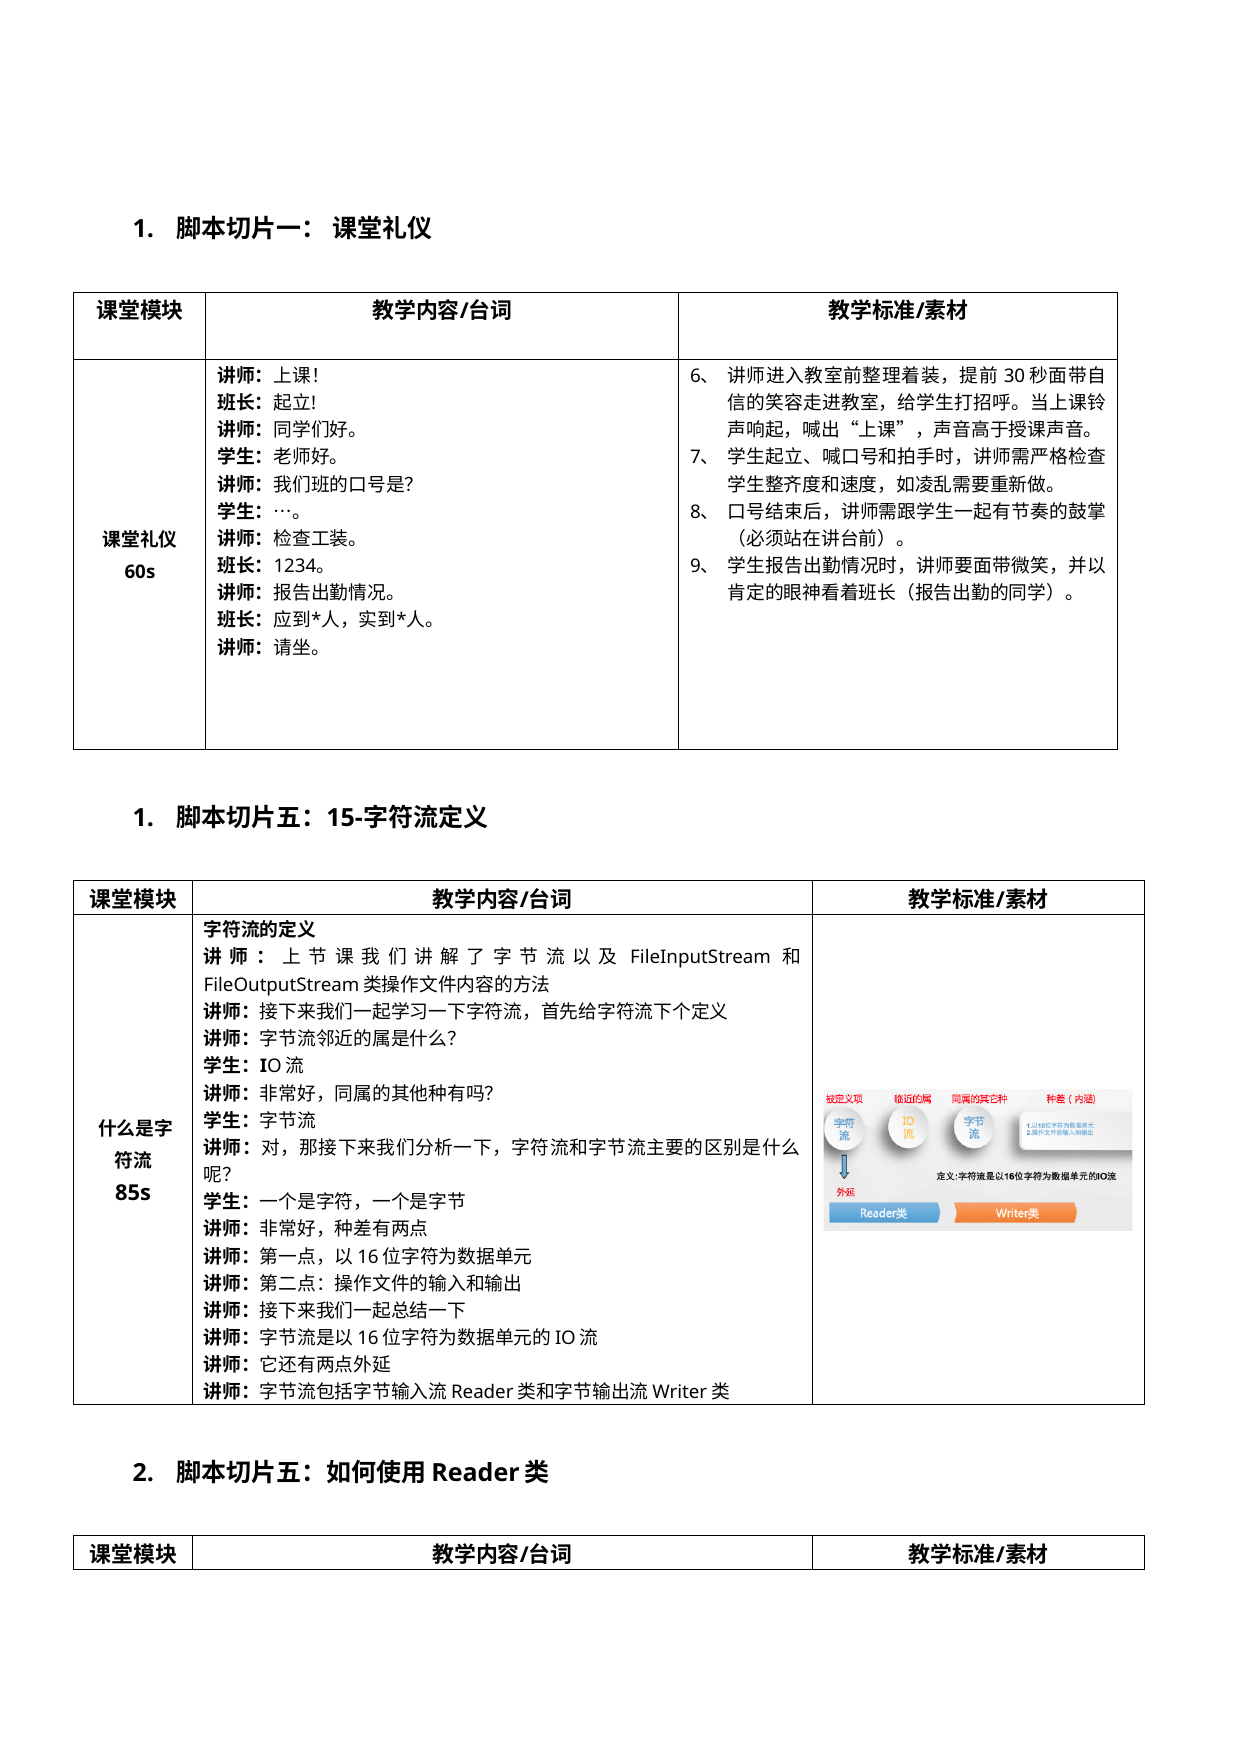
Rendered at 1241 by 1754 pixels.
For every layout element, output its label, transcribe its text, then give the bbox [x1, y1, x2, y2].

table_header 教学内容/台词 [206, 293, 678, 359]
table_cell 讲师：上课！ 班长：起立! 讲师：同学们好。 学生：老师好。 讲师：我们班的口号是？ 学生：…。 讲师：检查工装。 班长：1234。 讲师：报告出勤情况。 班长：应到*人，实到*人。 讲师：请坐。 [206, 360, 678, 749]
table_header 课堂模块 [74, 293, 205, 359]
table_cell 什么是字符流 85s [74, 915, 192, 1404]
table_cell 字符流的定义 讲师：上节课我们讲解了字节流以及FileInputStream和FileOutputStream类操作文件内容的方法 讲师：接下来我们一起学习一下字符流，首先给字符流下个定义 讲师：字节流邻近的属是什么？ 学生：IO流 讲师：非常好，同属的其他种有吗？ 学生：字节流 讲师：对，那接下来我们分析一下，字符流和字节流主要的区别是什么呢？ 学生：一个是字符，一个是字节 讲师：非常好，种差有两点 讲师：第一点，以16位字符为数据单元 讲师：第二点：操作文件的输入和输出 讲师：接下来我们一起总结一下 讲师：字节流是以16位字符为数据单元的IO流 讲师：它还有两点外延 讲师：字节流包括字节输入流Reader类和字节输出流Writer类 [193, 915, 812, 1404]
table_header 教学内容/台词 [193, 1536, 812, 1569]
list 脚本切片一： 课堂礼仪 [132, 194, 1152, 259]
table_header 课堂模块 [74, 1536, 192, 1569]
table_header 教学标准/素材 [813, 881, 1144, 914]
list 脚本切片五：15-字符流定义 [132, 783, 1152, 848]
table_header 教学标准/素材 [679, 293, 1117, 359]
table_cell 课堂礼仪 60s [74, 360, 205, 749]
table_header 教学内容/台词 [193, 881, 812, 914]
table_cell 讲师进入教室前整理着装，提前30秒面带自信的笑容走进教室，给学生打招呼。当上课铃声响起，喊出“上课”，声音高于授课声音。 学生起立、喊口号和拍手时，讲师需严格检查学生整齐度和速度，如凌乱需要重新做。 口号结束后，讲师需跟学生一起有节奏的鼓掌（必须站在讲台前）。 学生报告出勤情况时，讲师要面带微笑，并以肯定的眼神看着班长（报告出勤的同学）。 [679, 360, 1117, 749]
table_cell [813, 915, 1144, 1404]
table_header 课堂模块 [74, 881, 192, 914]
table_header 教学标准/素材 [813, 1536, 1144, 1569]
list 脚本切片五：如何使用Reader类 [132, 1438, 1152, 1503]
picture [823, 1089, 1133, 1231]
